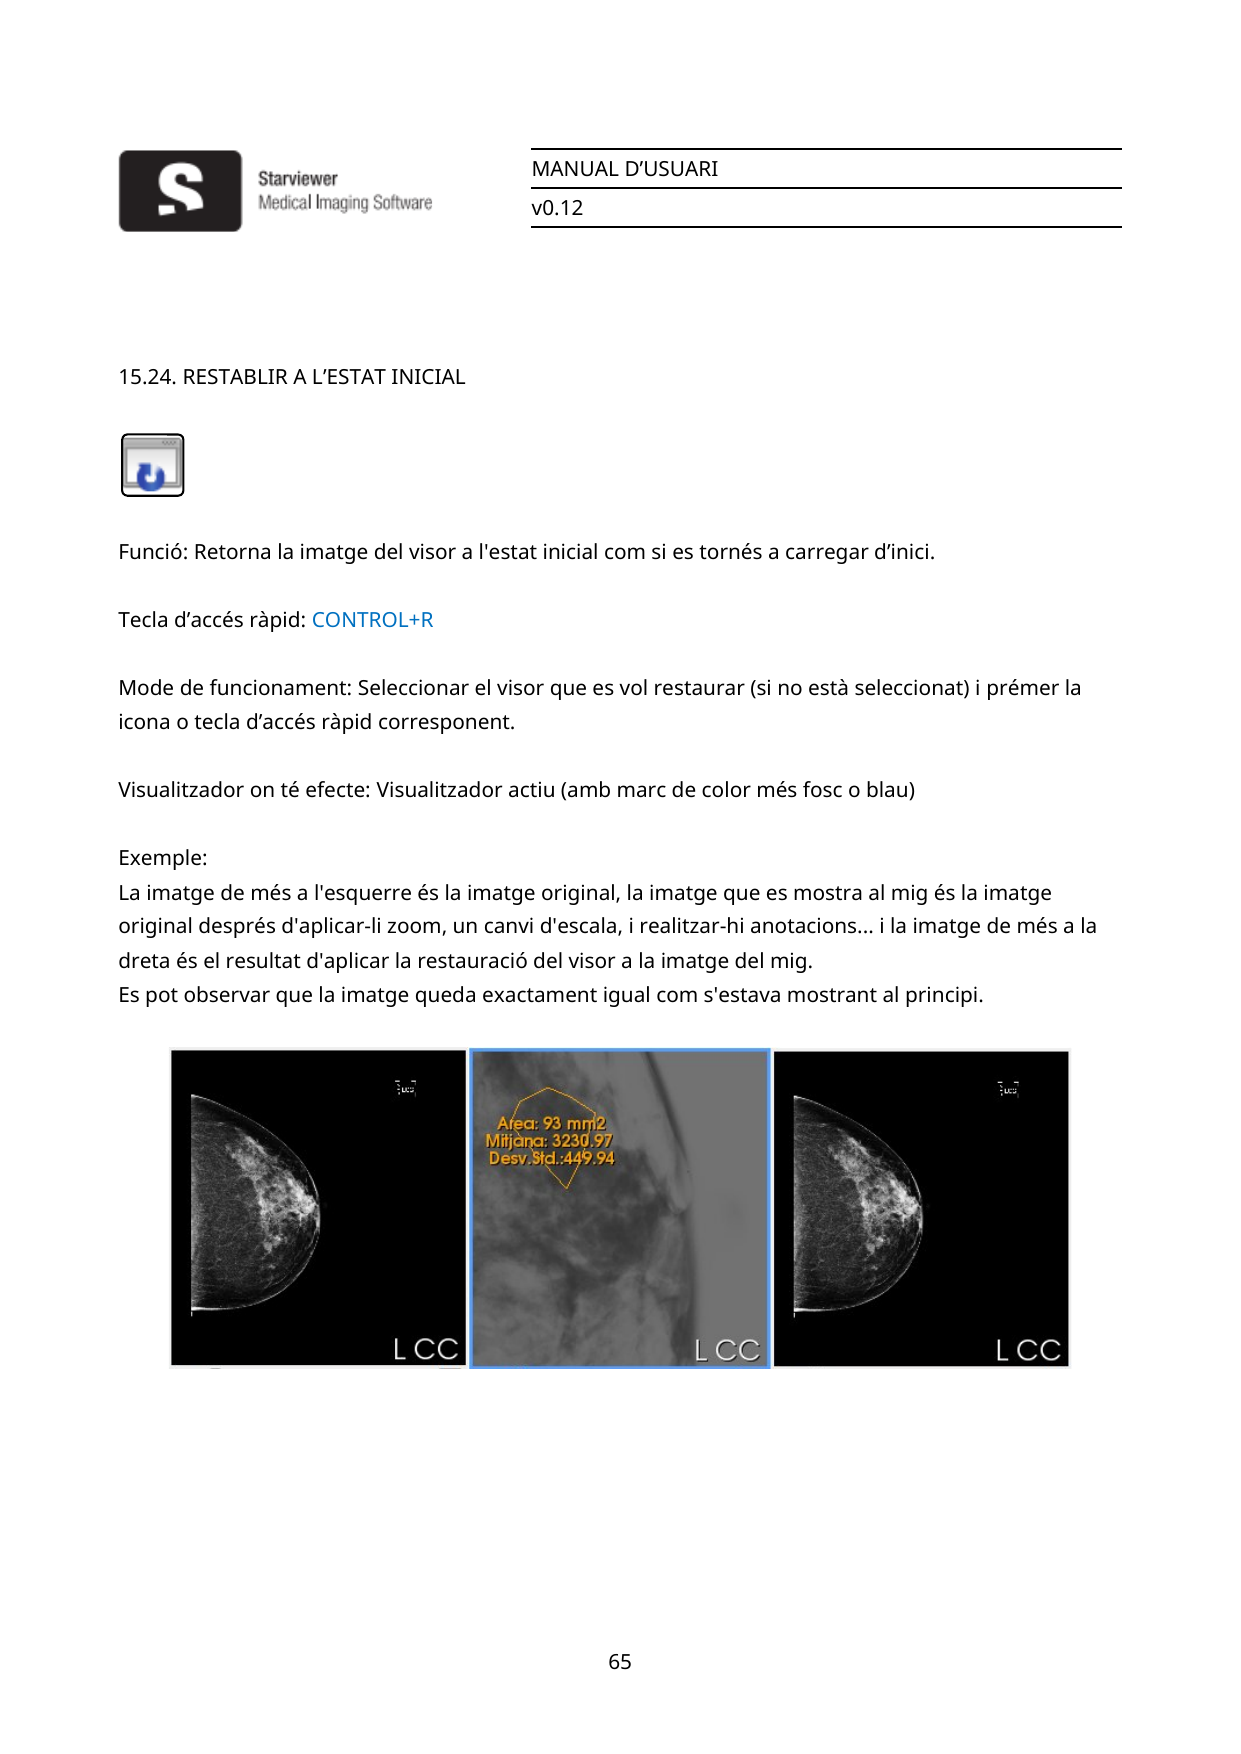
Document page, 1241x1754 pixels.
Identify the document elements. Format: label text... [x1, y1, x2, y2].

text Exemple: [118, 843, 1122, 872]
picture [168, 1047, 1072, 1369]
text Funció: Retorna la imatge del visor a l'estat inicial com si es tornés a carregar d’inici. [118, 537, 1122, 565]
text Mode de funcionament: Seleccionar el visor que es vol restaurar (si no està seleccionat) i prémer la icona o tecla d’accés ràpid corresponent. [118, 673, 1122, 736]
text Tecla d’accés ràpid: CONTROL+R [118, 605, 1122, 633]
text La imatge de més a l'esquerre és la imatge original, la imatge que es mostra al mig és la imatge original després d'aplicar-li zoom, un canvi d'escala, i realitzar-hi anotacions... i la imatge de més a la dreta és el resultat d'aplicar la restauració del visor a la imatge del mig. [118, 878, 1122, 974]
text Es pot observar que la imatge queda exactament igual com s'estava mostrant al principi. [118, 980, 1122, 1008]
subtitle Restablir a l’estat inicial [118, 362, 1122, 391]
text Visualitzador on té efecte: Visualitzador actiu (amb marc de color més fosc o blau) [118, 775, 1122, 804]
picture [124, 436, 182, 494]
